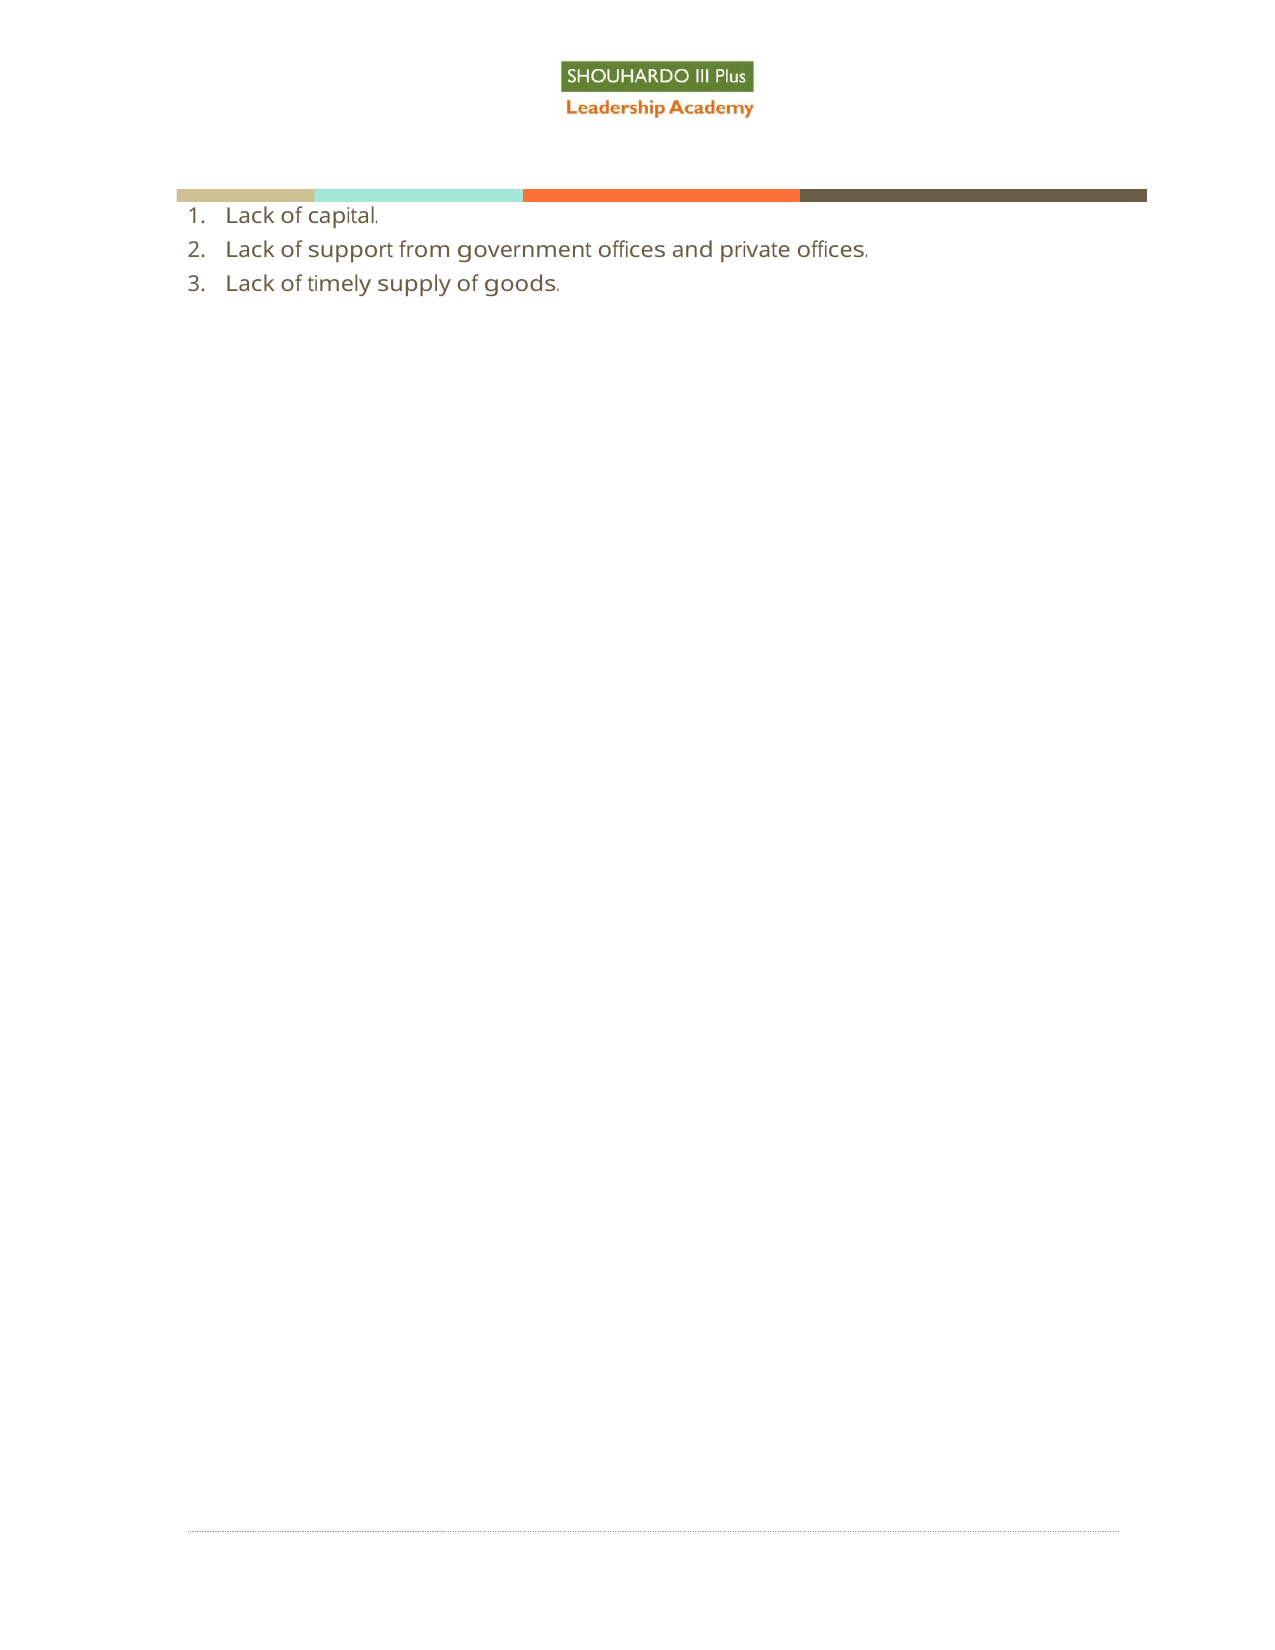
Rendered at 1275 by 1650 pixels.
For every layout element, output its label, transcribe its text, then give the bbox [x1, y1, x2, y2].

picture [176, 189, 1147, 202]
list Lack of timely supply of goods. [187, 268, 1196, 298]
list Lack of support from government oﬃces and private oﬃces. [187, 234, 1196, 264]
list Lack of capital. [187, 200, 1196, 230]
picture [556, 54, 757, 118]
